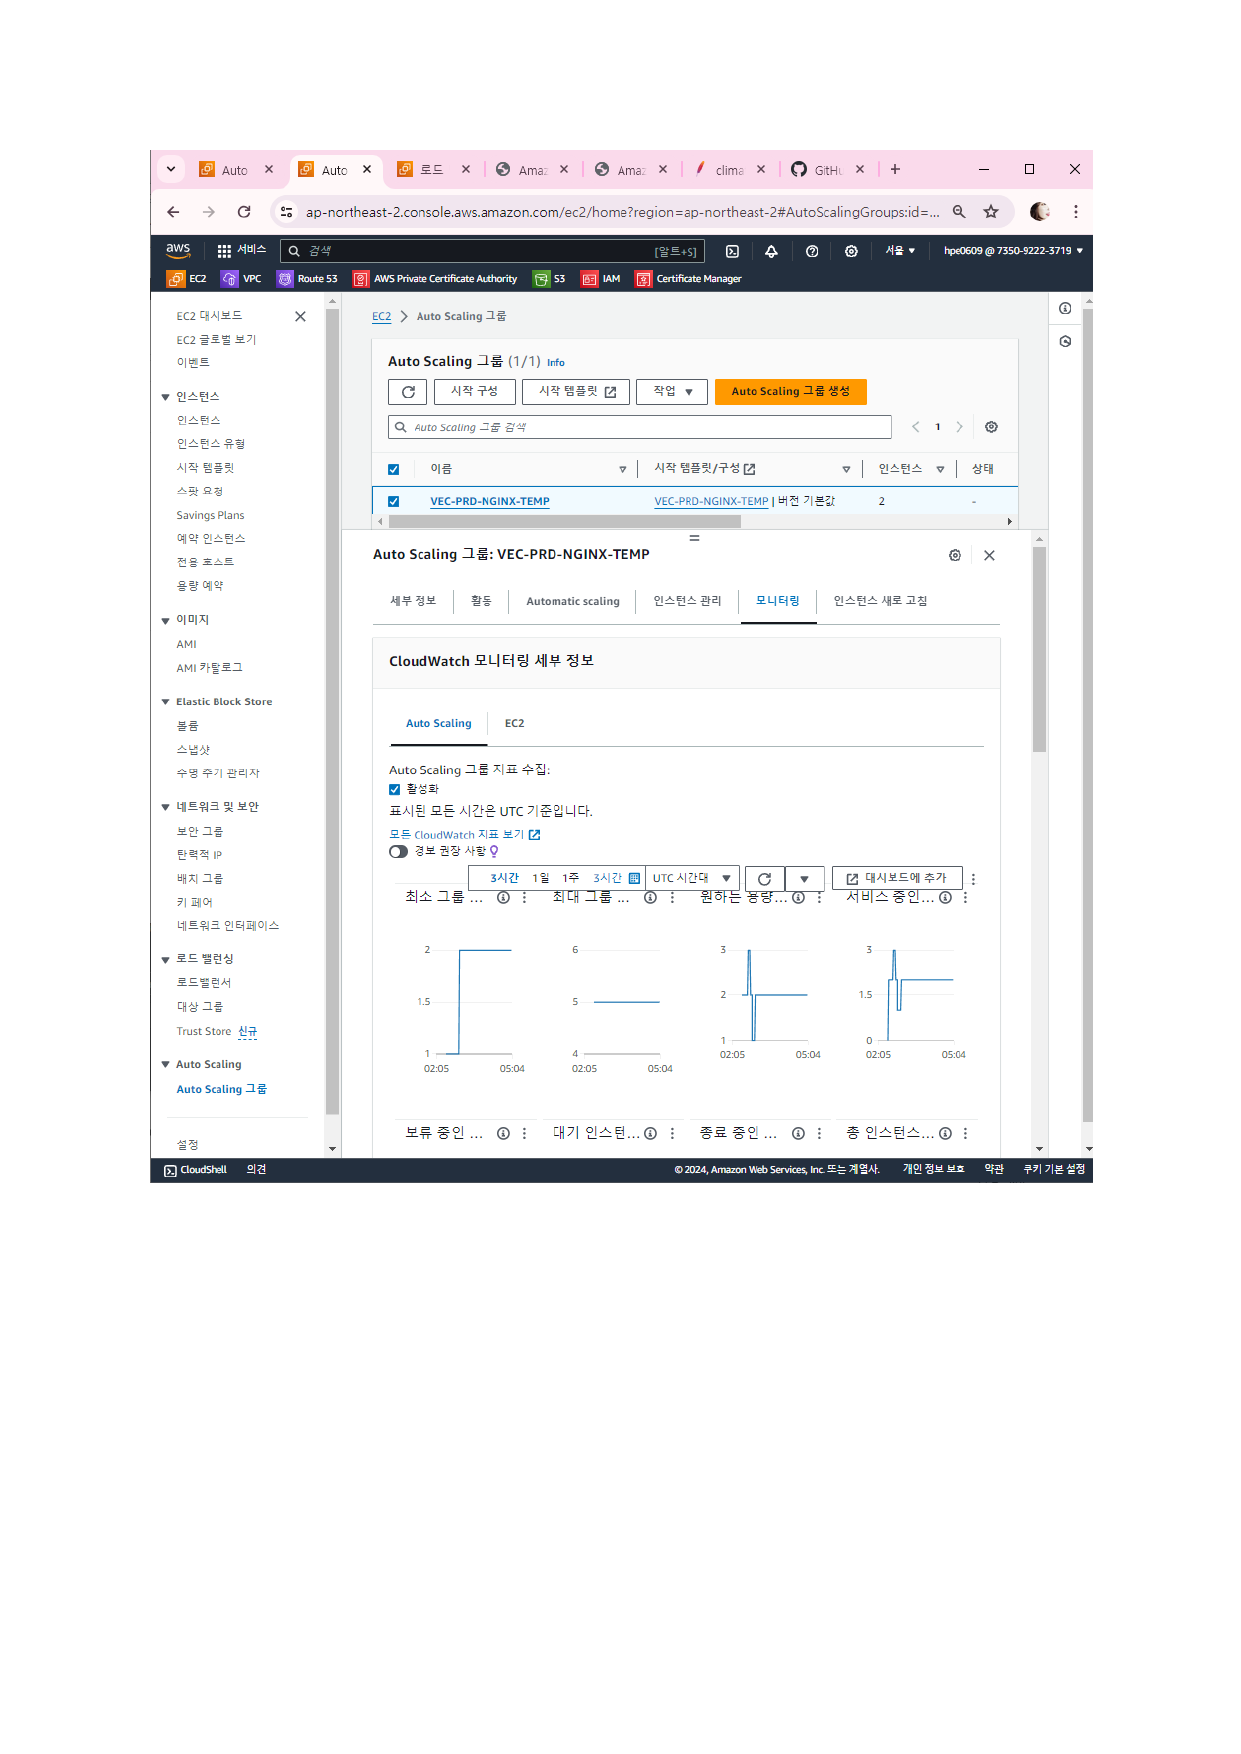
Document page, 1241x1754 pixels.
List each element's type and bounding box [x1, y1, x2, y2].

picture [150, 150, 1093, 1183]
